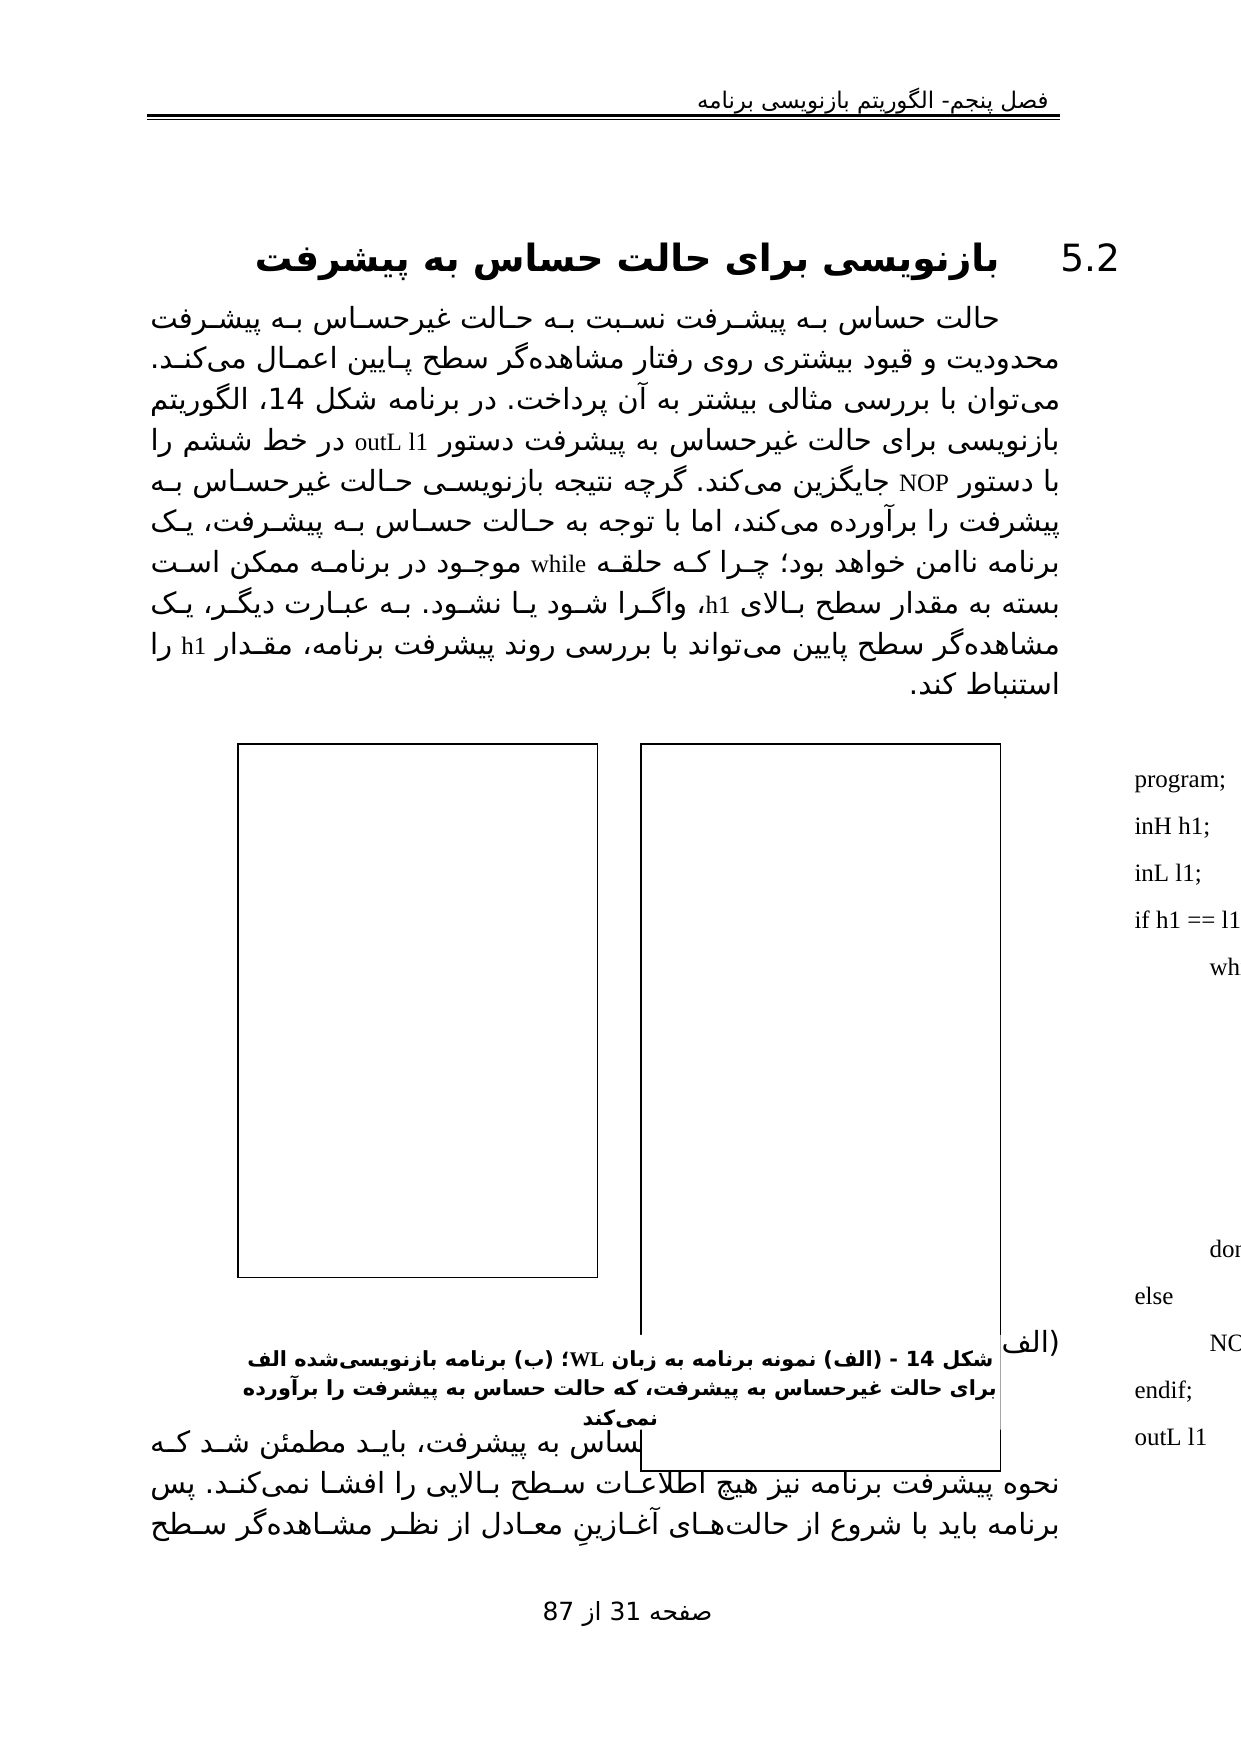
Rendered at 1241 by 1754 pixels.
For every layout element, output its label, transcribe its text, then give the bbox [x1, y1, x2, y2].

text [150, 1426, 1060, 1541]
subtitle بازنویسی برای حالت حساس به پیشرفت [150, 236, 1060, 280]
text (ب) (الف) [150, 1285, 640, 1359]
text حالت حساس به پیشرفت نسبت به حالت غیرحساس به پیشرفت محدودیت و قیود بیشتری روی رفتار مشاهده‌گر سطح پایین اعمال می‌کند. می‌توان با بررسی مثالی بیشتر به آن پرداخت. در برنامه شکل 14، الگوریتم بازنویسی برای حالت غیرحساس به پیشرفت دستور outL l1 در خط ششم را با دستور NOP جایگزین می‌کند. گرچه نتیجه بازنویسی حالت غیرحساس به پیشرفت را برآورده می‌کند، اما با توجه به حالت حساس به پیشرفت، یک برنامه ناامن خواهد بود؛ چرا که حلقه while موجود در برنامه ممکن است بسته به مقدار سطح بالای h1، واگرا شود یا نشود. به عبارت دیگر، یک مشاهده‌گر سطح پایین می‌تواند با بررسی روند پیشرفت برنامه، مقدار h1 را استنباط کند. [150, 301, 1060, 702]
text (ب) (الف) [1001, 1285, 1060, 1359]
